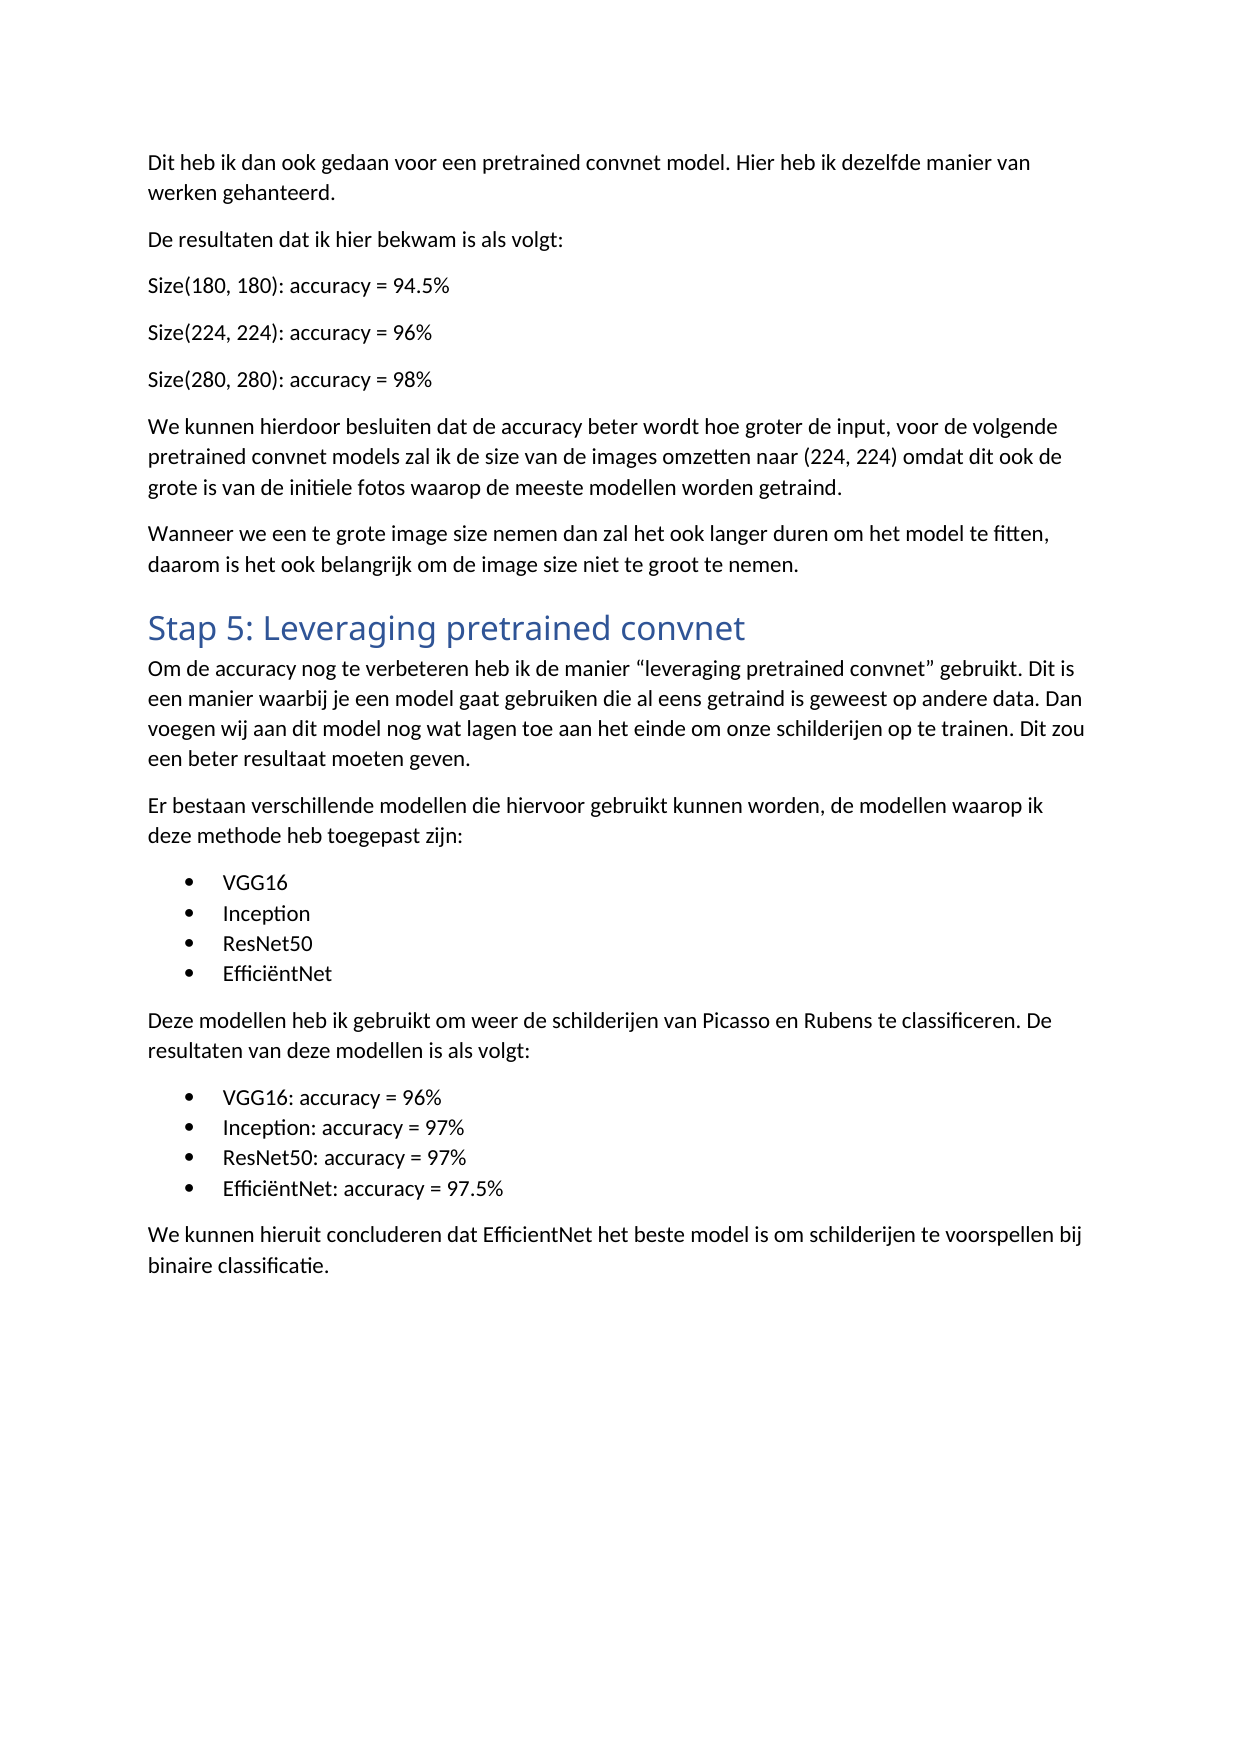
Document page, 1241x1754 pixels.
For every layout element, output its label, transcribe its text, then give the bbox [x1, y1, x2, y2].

text Er bestaan verschillende modellen die hiervoor gebruikt kunnen worden, de modellen waarop ik deze methode heb toegepast zijn: [148, 791, 1093, 849]
list ResNet50 [185, 929, 1093, 957]
list Inception: accuracy = 97% [185, 1113, 1093, 1141]
list VGG16: accuracy = 96% [185, 1083, 1093, 1111]
text Size(180, 180): accuracy = 94.5% [148, 272, 1093, 299]
list VGG16 [185, 868, 1093, 896]
text Wanneer we een te grote image size nemen dan zal het ook langer duren om het model te fitten, daarom is het ook belangrijk om de image size niet te groot te nemen. [148, 519, 1093, 578]
text Size(224, 224): accuracy = 96% [148, 318, 1093, 346]
text Deze modellen heb ik gebruikt om weer de schilderijen van Picasso en Rubens te classificeren. De resultaten van deze modellen is als volgt: [148, 1006, 1093, 1064]
list EfficiëntNet: accuracy = 97.5% [185, 1174, 1093, 1202]
text De resultaten dat ik hier bekwam is als volgt: [148, 225, 1093, 253]
subtitle Stap 5: Leveraging pretrained convnet [148, 605, 1093, 650]
text Om de accuracy nog te verbeteren heb ik de manier “leveraging pretrained convnet” gebruikt. Dit is een manier waarbij je een model gaat gebruiken die al eens getraind is geweest op andere data. Dan voegen wij aan dit model nog wat lagen toe aan het einde om onze schilderijen op te trainen. Dit zou een beter resultaat moeten geven. [148, 654, 1093, 772]
text We kunnen hieruit concluderen dat EfficientNet het beste model is om schilderijen te voorspellen bij binaire classificatie. [148, 1221, 1093, 1279]
list ResNet50: accuracy = 97% [185, 1143, 1093, 1171]
list EfficiëntNet [185, 959, 1093, 987]
text We kunnen hierdoor besluiten dat de accuracy beter wordt hoe groter de input, voor de volgende pretrained convnet models zal ik de size van de images omzetten naar (224, 224) omdat dit ook de grote is van de initiele fotos waarop de meeste modellen worden getraind. [148, 412, 1093, 501]
text Size(280, 280): accuracy = 98% [148, 365, 1093, 393]
text Dit heb ik dan ook gedaan voor een pretrained convnet model. Hier heb ik dezelfde manier van werken gehanteerd. [148, 148, 1093, 206]
list Inception [185, 899, 1093, 927]
